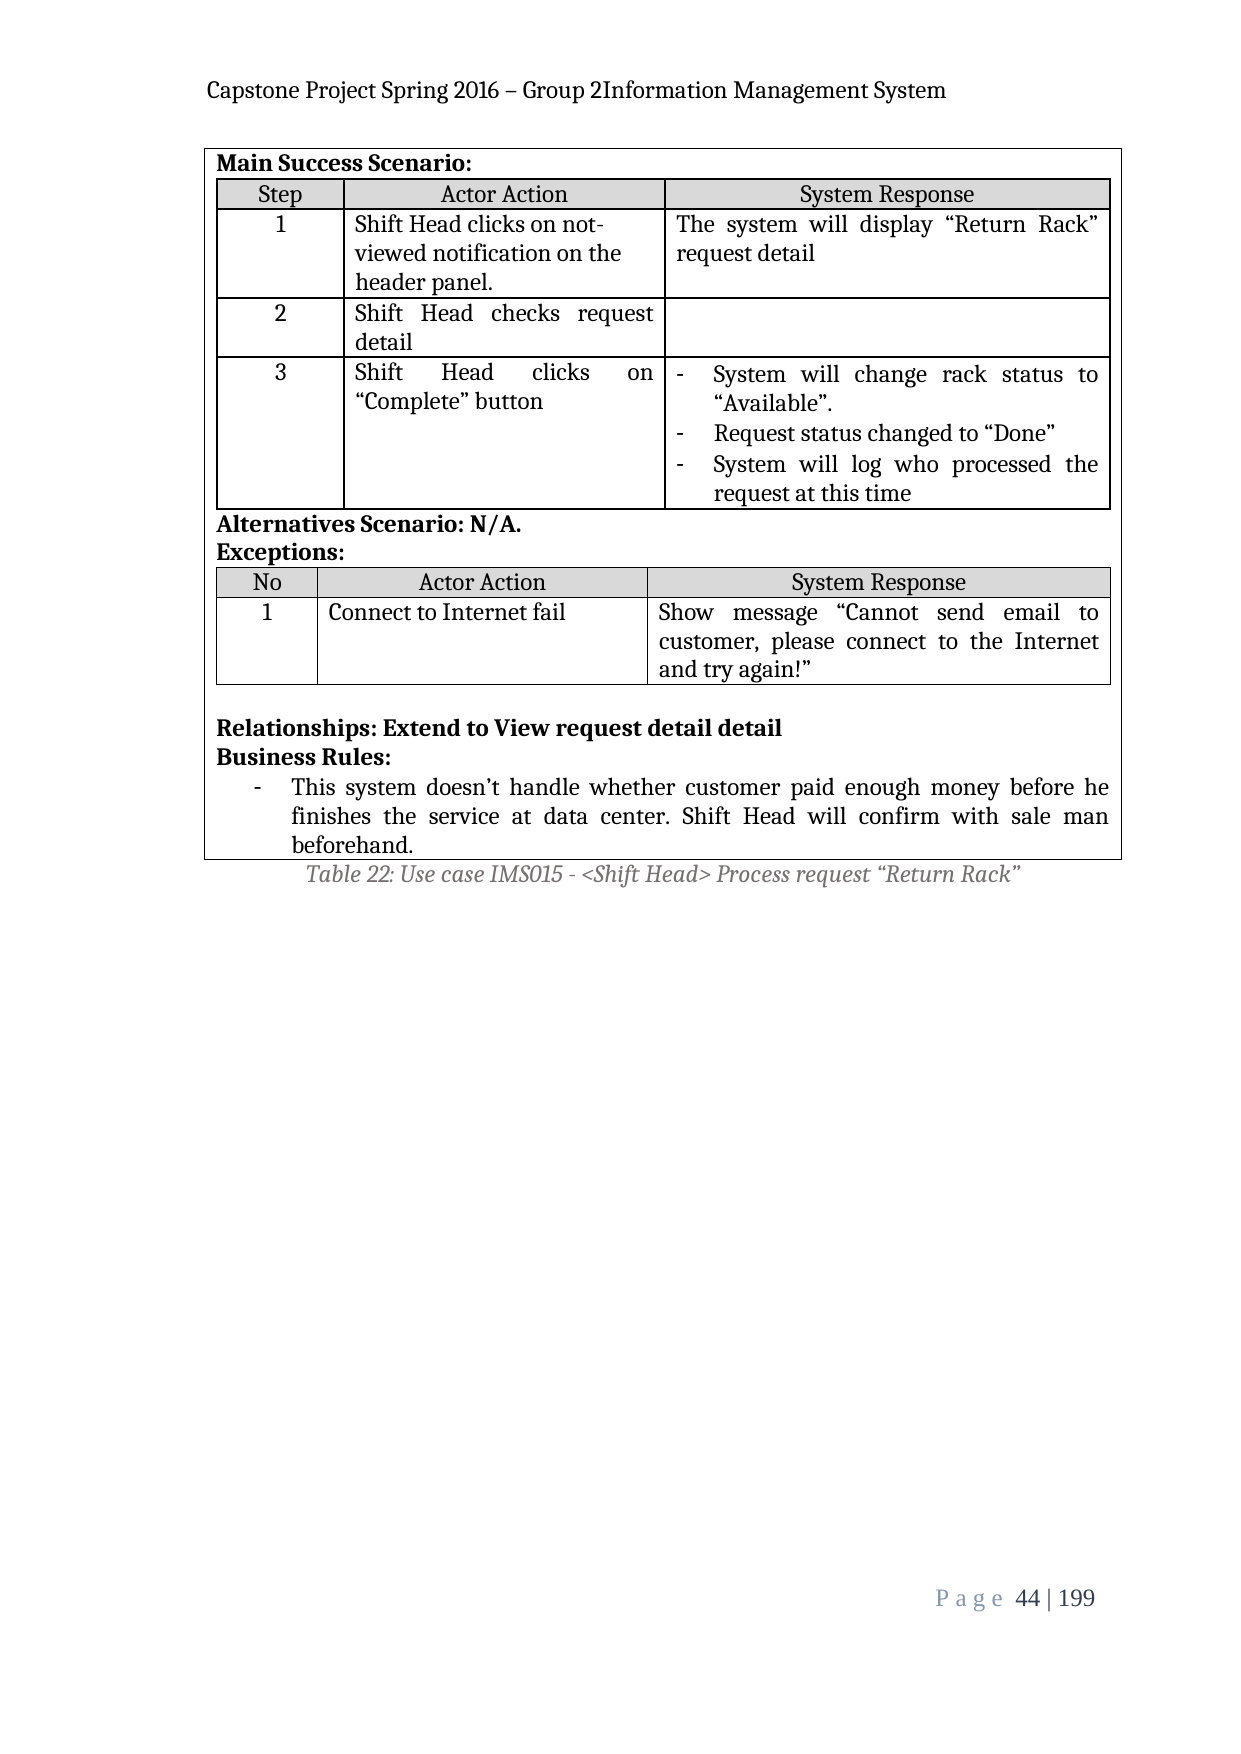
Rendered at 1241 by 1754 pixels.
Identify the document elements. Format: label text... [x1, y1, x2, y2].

text Table 22: Use case IMS015 - <Shift Head> Process request “Return Rack” [207, 860, 1122, 889]
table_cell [205, 149, 1121, 859]
